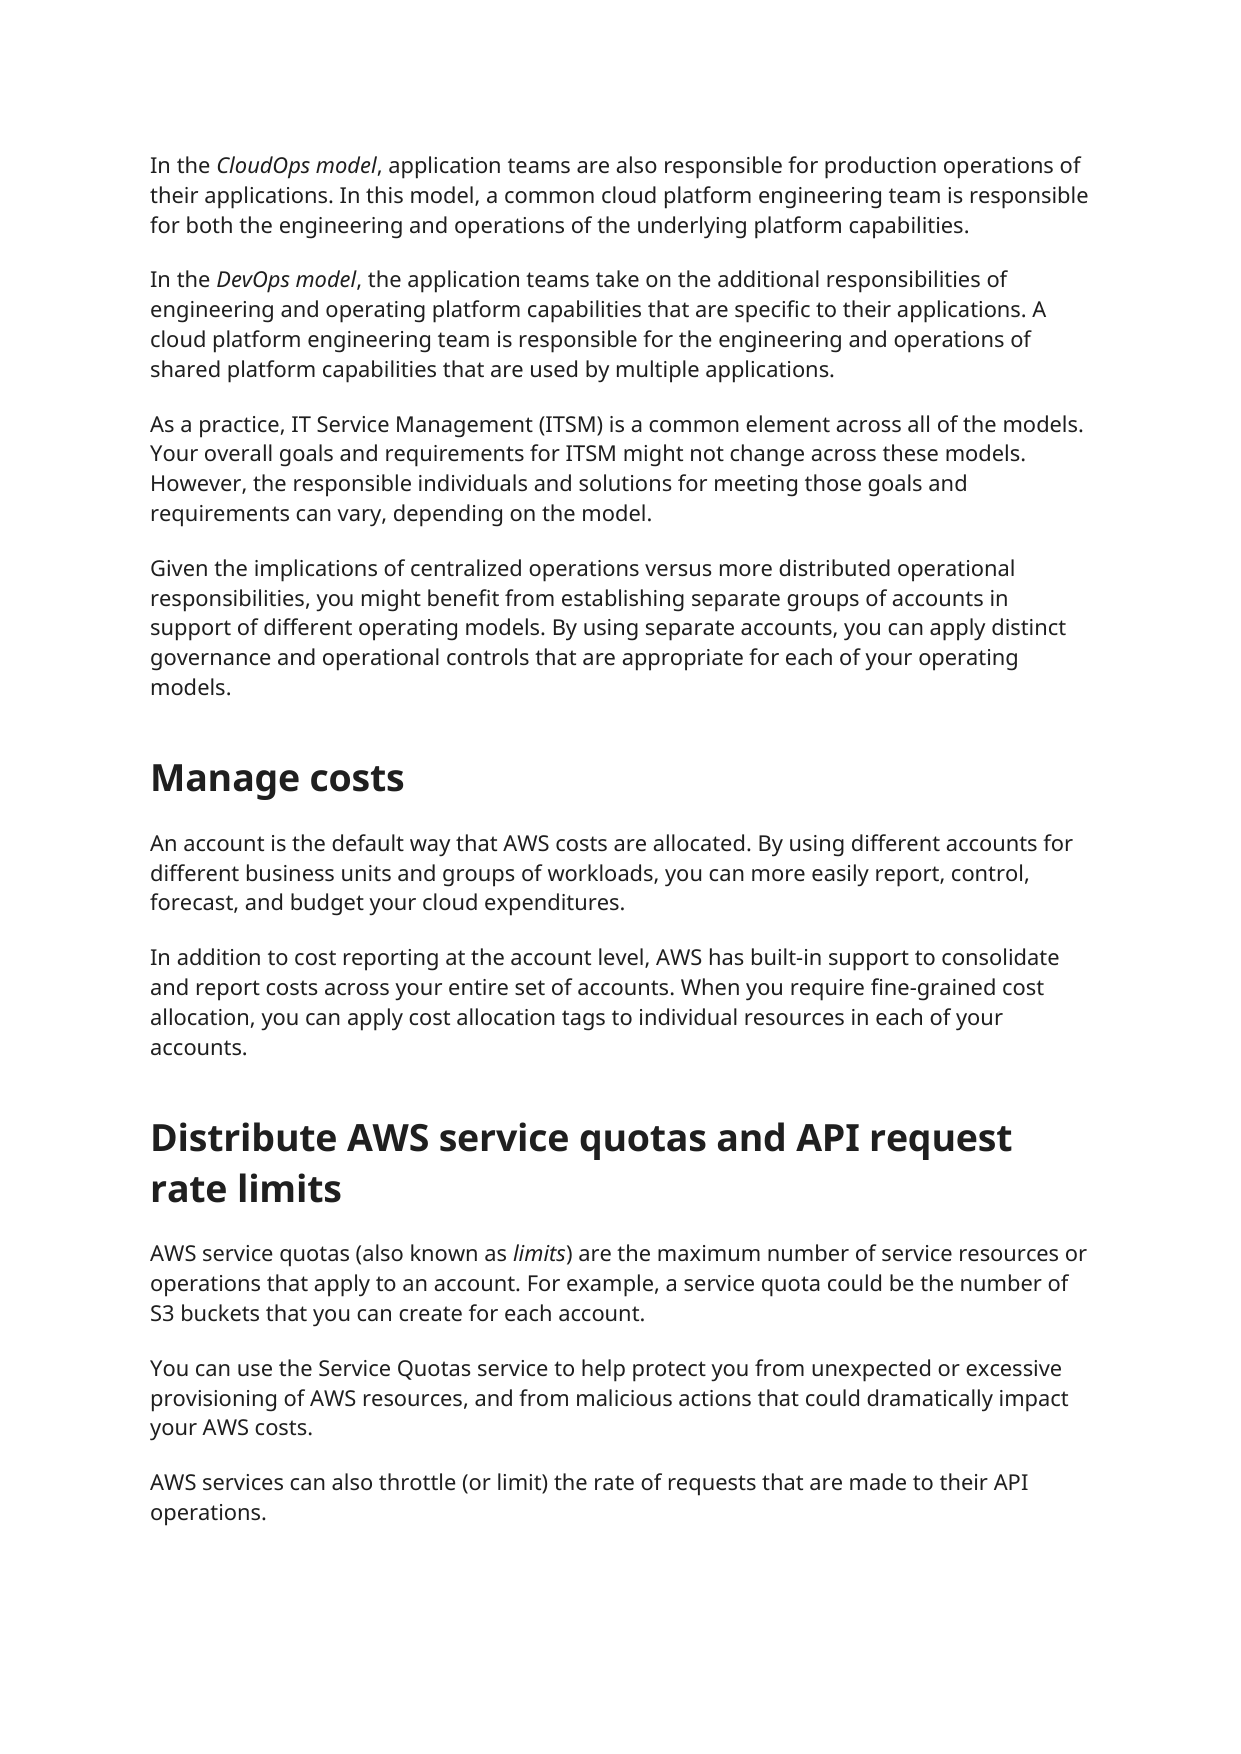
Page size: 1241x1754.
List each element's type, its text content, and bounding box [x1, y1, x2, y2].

text As a practice, IT Service Management (ITSM) is a common element across all of the models. Your overall goals and requirements for ITSM might not change across these models. However, the responsible individuals and solutions for meeting those goals and requirements can vary, depending on the model. [150, 408, 1090, 528]
text An account is the default way that AWS costs are allocated. By using different accounts for different business units and groups of workloads, you can more easily report, control, forecast, and budget your cloud expenditures. [150, 828, 1090, 917]
text AWS service quotas (also known as limits) are the maximum number of service resources or operations that apply to an account. For example, a service quota could be the number of S3 buckets that you can create for each account. [150, 1238, 1090, 1328]
text In addition to cost reporting at the account level, AWS has built-in support to consolidate and report costs across your entire set of accounts. When you require fine-grained cost allocation, you can apply cost allocation tags to individual resources in each of your accounts. [150, 942, 1090, 1061]
subtitle Manage costs [150, 752, 1090, 803]
text In the CloudOps model, application teams are also responsible for production operations of their applications. In this model, a common cloud platform engineering team is responsible for both the engineering and operations of the underlying platform capabilities. [150, 150, 1090, 239]
subtitle Distribute AWS service quotas and API request rate limits [150, 1111, 1090, 1213]
text You can use the Service Quotas service to help protect you from unexpected or excessive provisioning of AWS resources, and from malicious actions that could dramatically impact your AWS costs. [150, 1353, 1090, 1442]
text Given the implications of centralized operations versus more distributed operational responsibilities, you might benefit from establishing separate groups of accounts in support of different operating models. By using separate accounts, you can apply distinct governance and operational controls that are appropriate for each of your operating models. [150, 553, 1090, 702]
text AWS services can also throttle (or limit) the rate of requests that are made to their API operations. [150, 1467, 1090, 1527]
text In the DevOps model, the application teams take on the additional responsibilities of engineering and operating platform capabilities that are specific to their applications. A cloud platform engineering team is responsible for the engineering and operations of shared platform capabilities that are used by multiple applications. [150, 264, 1090, 383]
